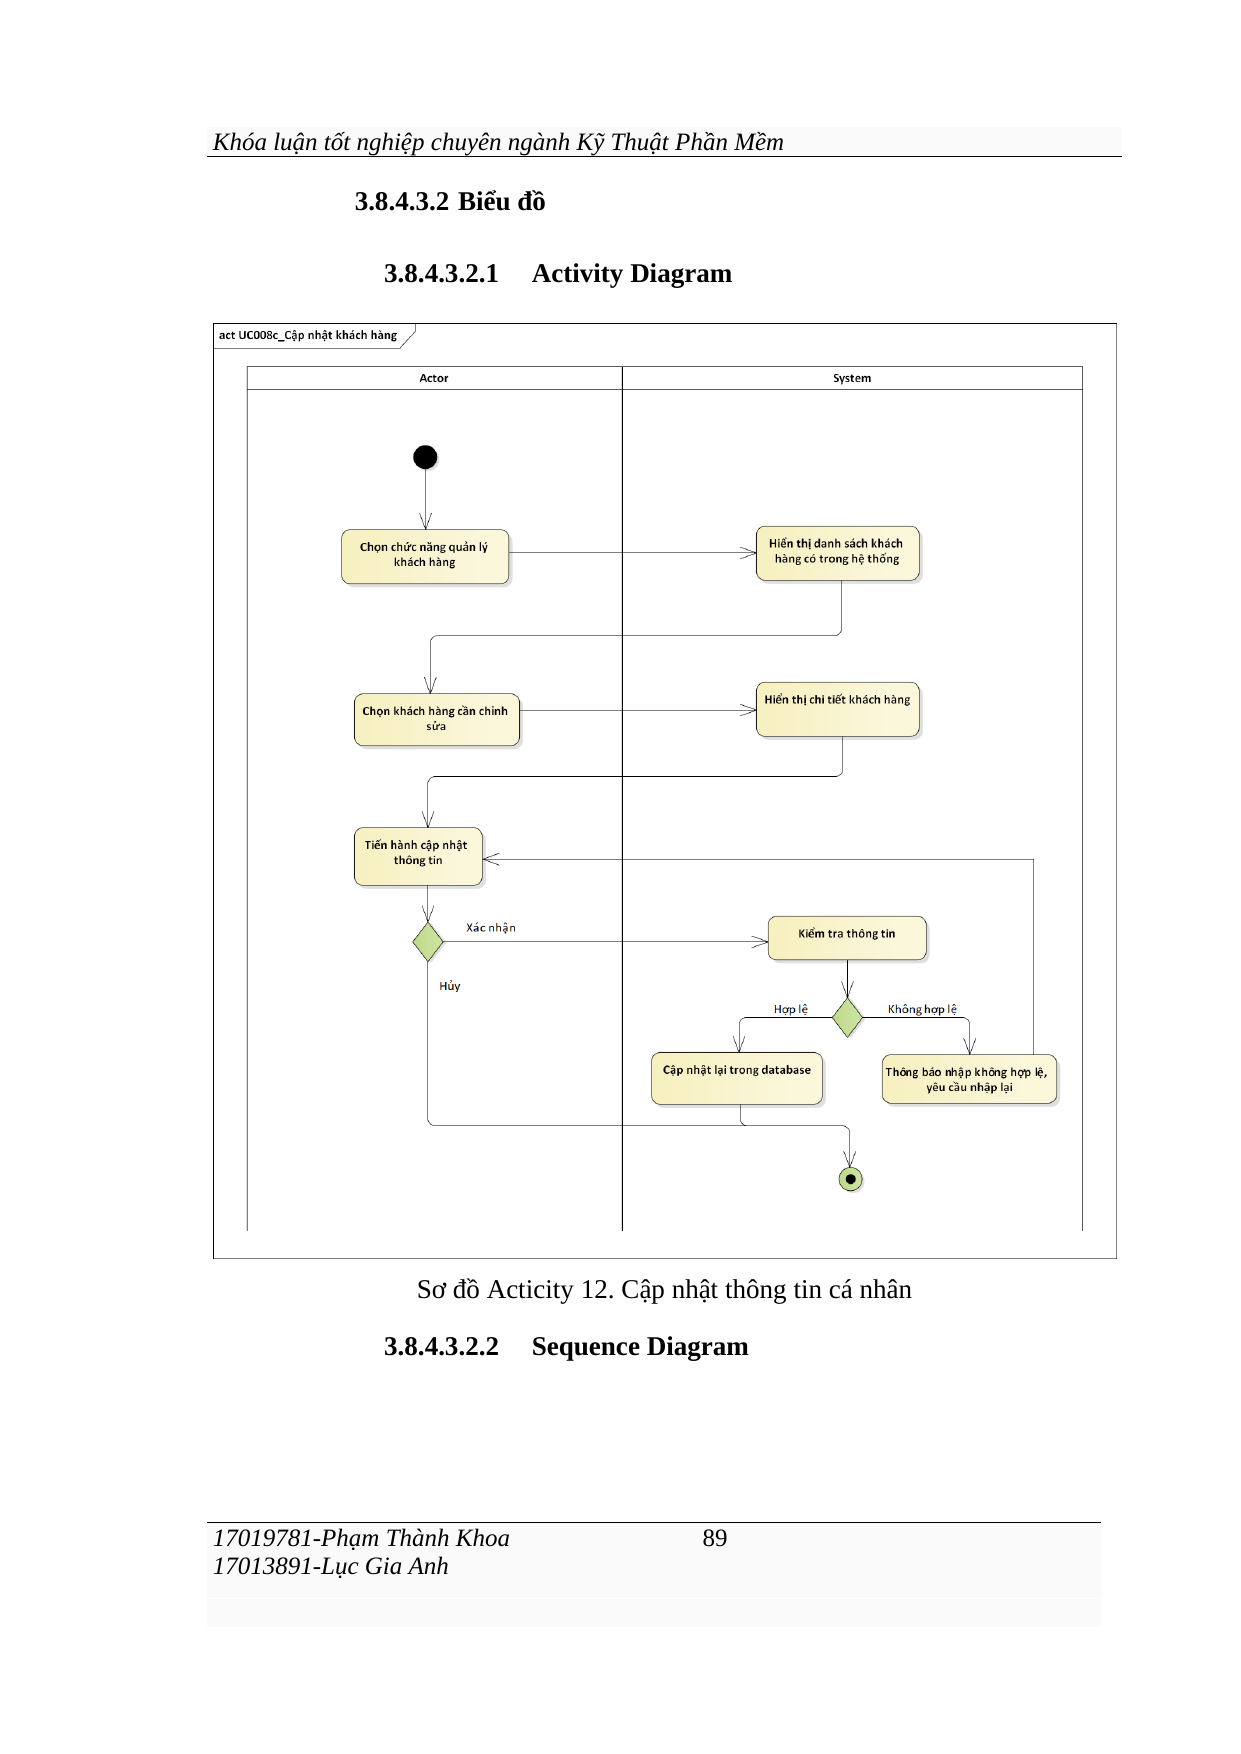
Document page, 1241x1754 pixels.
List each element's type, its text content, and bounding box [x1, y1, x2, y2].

subtitle Activity Diagram [384, 257, 1122, 288]
text Sơ đồ Acticity 13. Cập nhật thông tin cá nhân [207, 1273, 1122, 1304]
picture [206, 316, 1123, 1265]
subtitle Biểu đồ [354, 185, 1122, 216]
subtitle Sequence Diagram [384, 1329, 1122, 1361]
